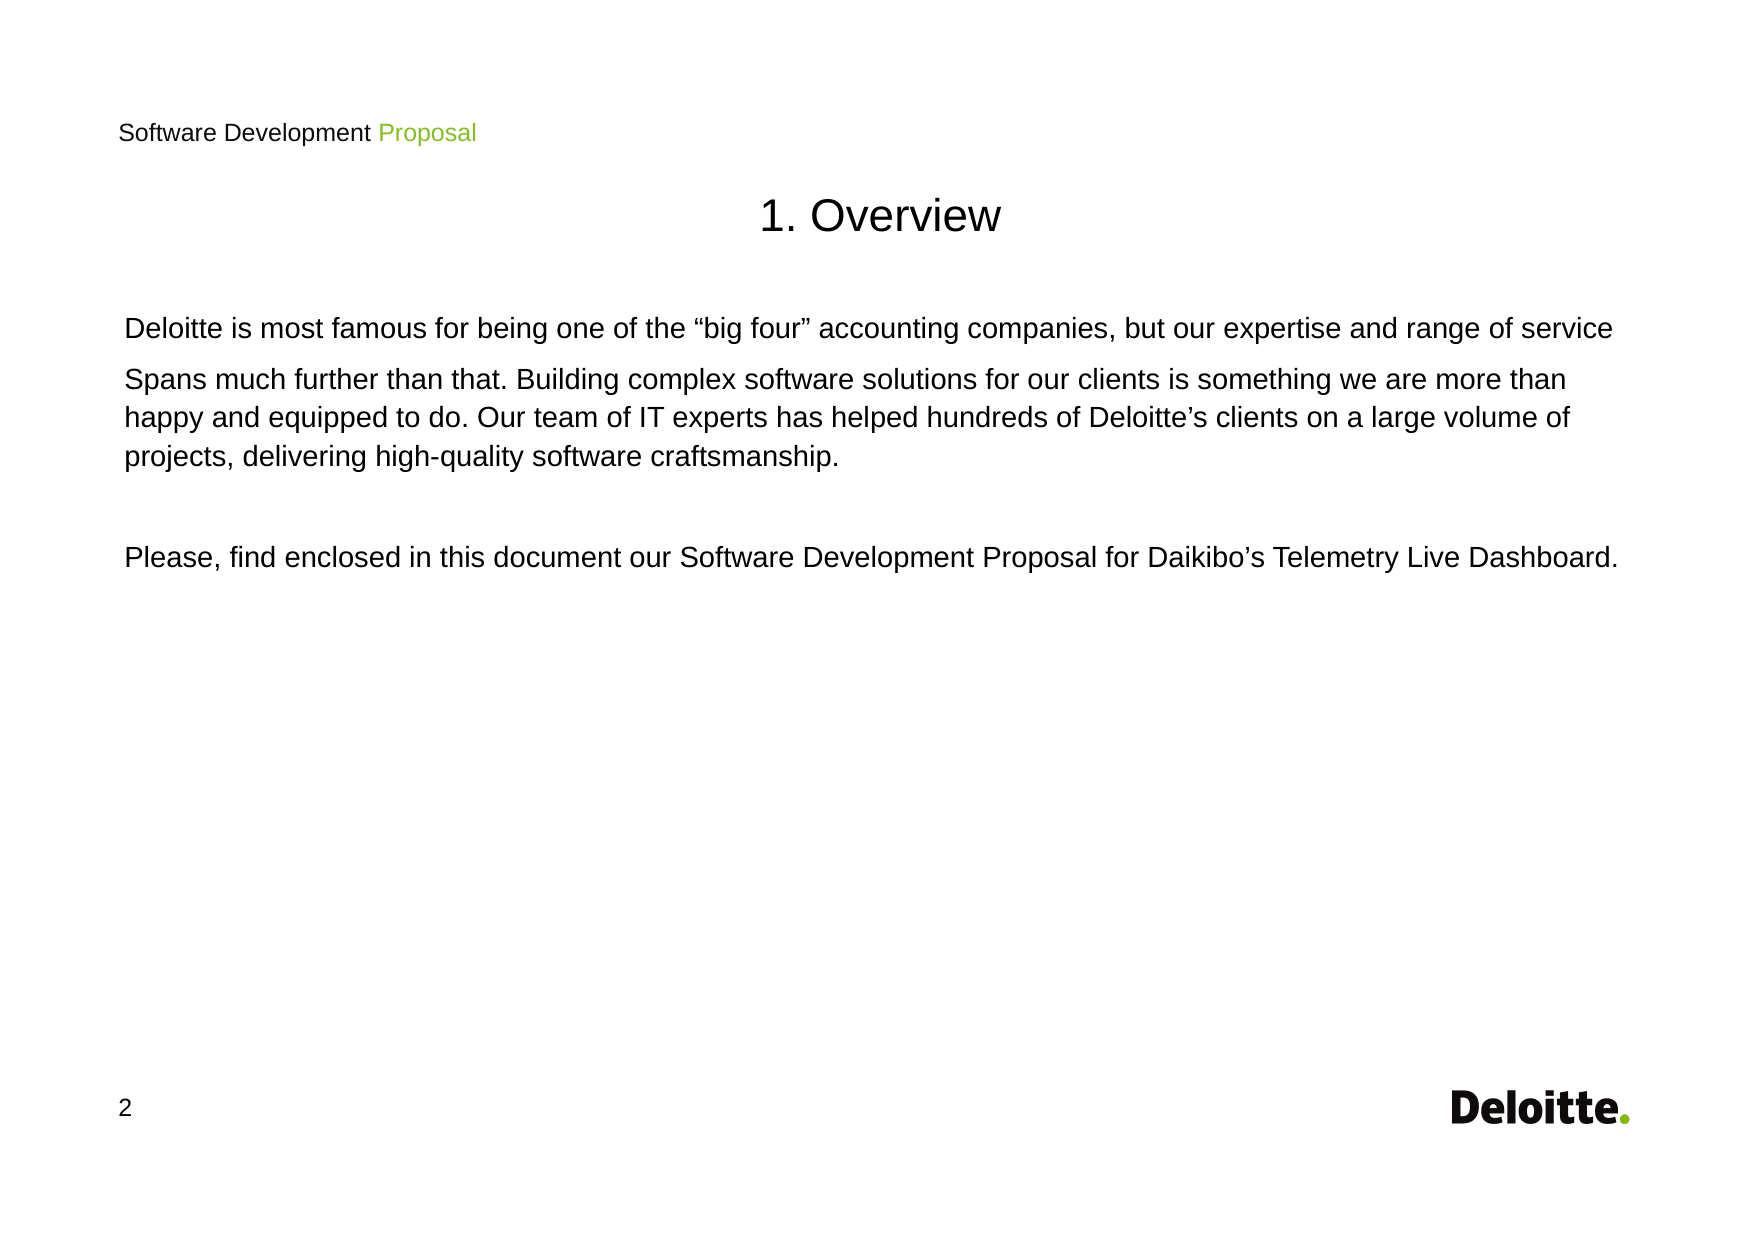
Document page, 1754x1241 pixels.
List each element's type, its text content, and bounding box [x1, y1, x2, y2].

text 1. Overview [124, 188, 1636, 241]
text Spans much further than that. Building complex software solutions for our clients is something we are more than happy and equipped to do. Our team of IT experts has helped hundreds of Deloitte’s clients on a large volume of projects, delivering high-quality software craftsmanship. [124, 362, 1636, 472]
text Deloitte is most famous for being one of the “big four” accounting companies, but our expertise and range of service [124, 311, 1636, 345]
text Please, find enclosed in this document our Software Development Proposal for Daikibo’s Telemetry Live Dashboard. [124, 540, 1636, 573]
picture [1448, 1084, 1633, 1130]
